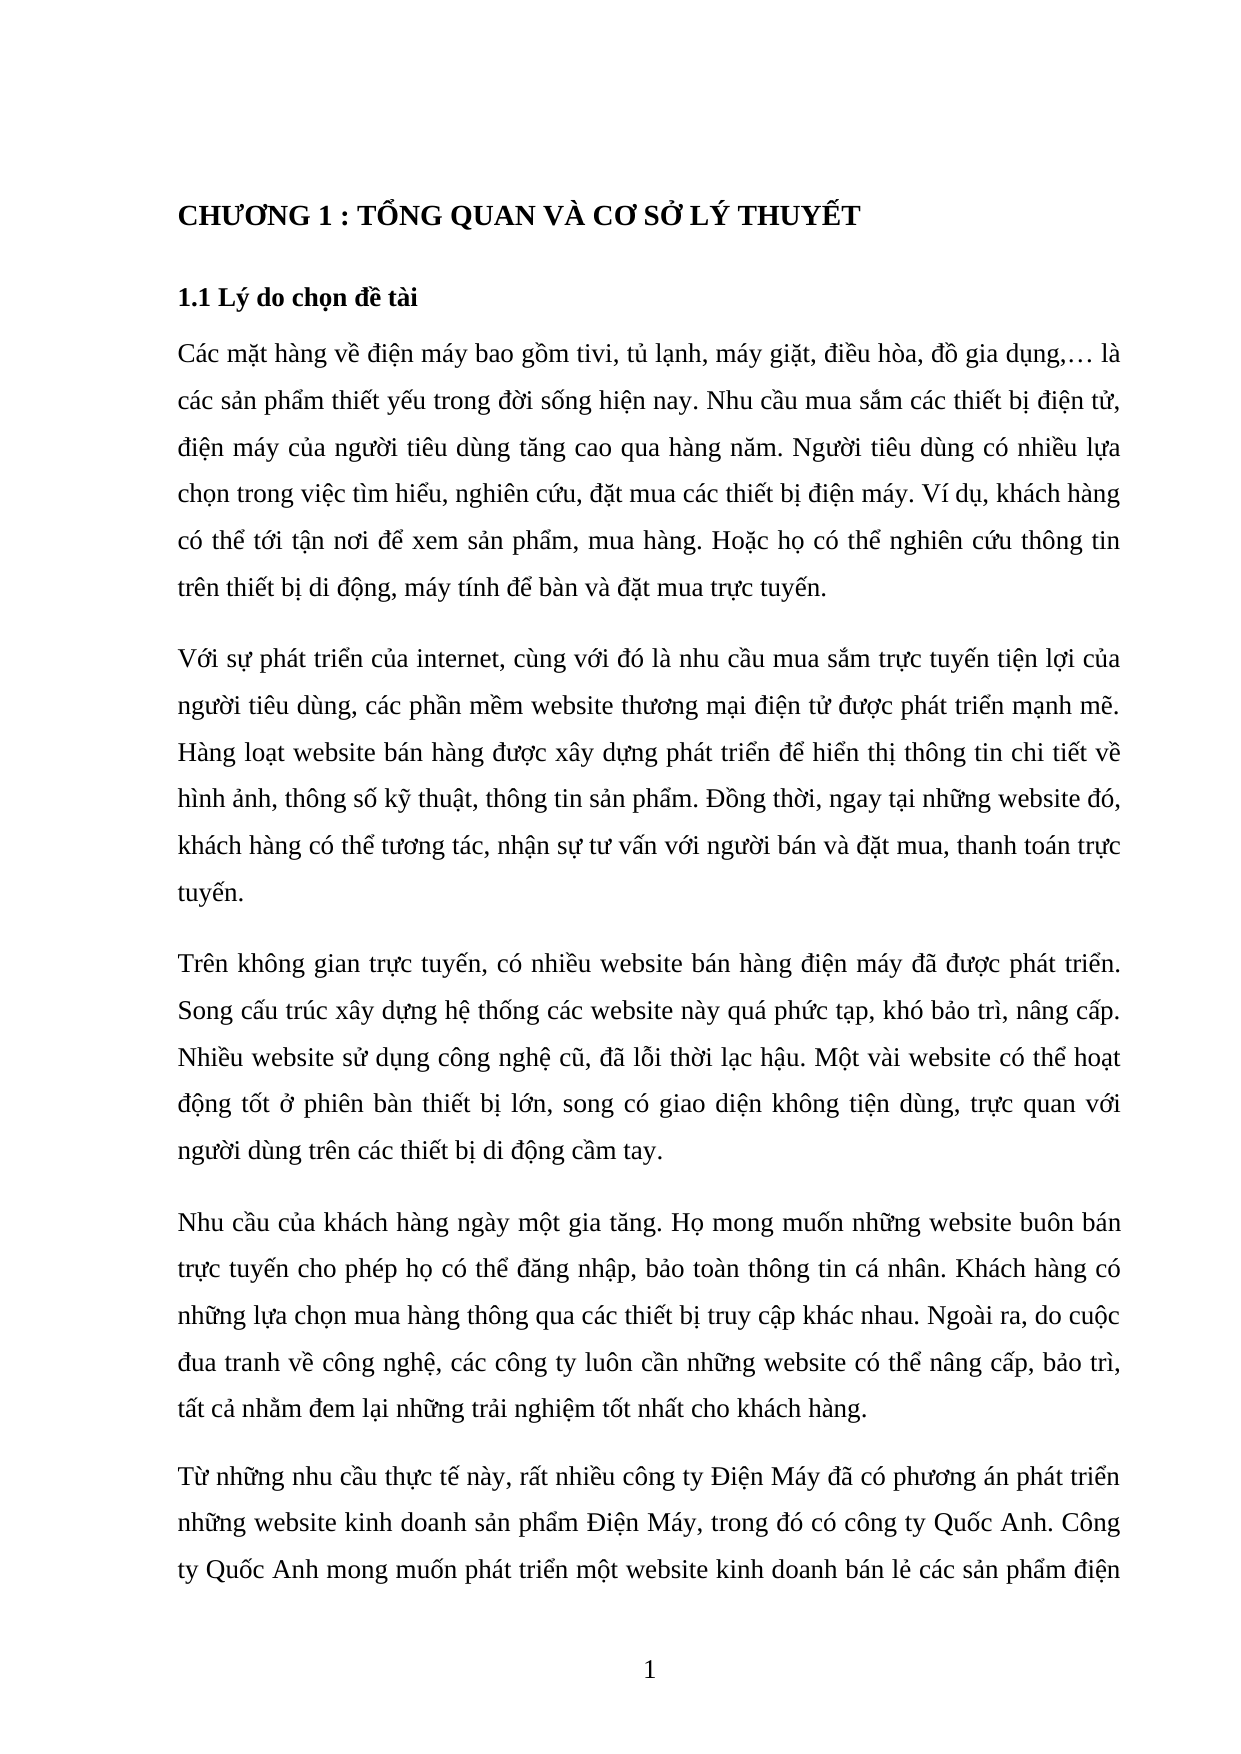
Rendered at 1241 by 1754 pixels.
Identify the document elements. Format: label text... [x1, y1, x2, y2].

text Các mặt hàng về điện máy bao gồm tivi, tủ lạnh, máy giặt, điều hòa, đồ gia dụng,… là các sản phẩm thiết yếu trong đời sống hiện nay. Nhu cầu mua sắm các thiết bị điện tử, điện máy của người tiêu dùng tăng cao qua hàng năm. Người tiêu dùng có nhiều lựa chọn trong việc tìm hiểu, nghiên cứu, đặt mua các thiết bị điện máy. Ví dụ, khách hàng có thể tới tận nơi để xem sản phẩm, mua hàng. Hoặc họ có thể nghiên cứu thông tin trên thiết bị di động, máy tính để bàn và đặt mua trực tuyến. [177, 337, 1122, 602]
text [177, 1460, 1122, 1584]
subtitle : TỔNG QUAN VÀ CƠ SỞ LÝ THUYẾT [177, 198, 1122, 231]
text Nhu cầu của khách hàng ngày một gia tăng. Họ mong muốn những website buôn bán trực tuyến cho phép họ có thể đăng nhập, bảo toàn thông tin cá nhân. Khách hàng có những lựa chọn mua hàng thông qua các thiết bị truy cập khác nhau. Ngoài ra, do cuộc đua tranh về công nghệ, các công ty luôn cần những website có thể nâng cấp, bảo trì, tất cả nhằm đem lại những trải nghiệm tốt nhất cho khách hàng. [177, 1206, 1122, 1423]
text Với sự phát triển của internet, cùng với đó là nhu cầu mua sắm trực tuyến tiện lợi của người tiêu dùng, các phần mềm website thương mại điện tử được phát triển mạnh mẽ. Hàng loạt website bán hàng được xây dựng phát triển để hiển thị thông tin chi tiết về hình ảnh, thông số kỹ thuật, thông tin sản phẩm. Đồng thời, ngay tại những website đó, khách hàng có thể tương tác, nhận sự tư vấn với người bán và đặt mua, thanh toán trực tuyến. [177, 642, 1122, 907]
text Trên không gian trực tuyến, có nhiều website bán hàng điện máy đã được phát triển. Song cấu trúc xây dựng hệ thống các website này quá phức tạp, khó bảo trì, nâng cấp. Nhiều website sử dụng công nghệ cũ, đã lỗi thời lạc hậu. Một vài website có thể hoạt động tốt ở phiên bàn thiết bị lớn, song có giao diện không tiện dùng, trực quan với người dùng trên các thiết bị di động cầm tay. [177, 947, 1122, 1165]
subtitle Lý do chọn đề tài [177, 281, 1122, 312]
